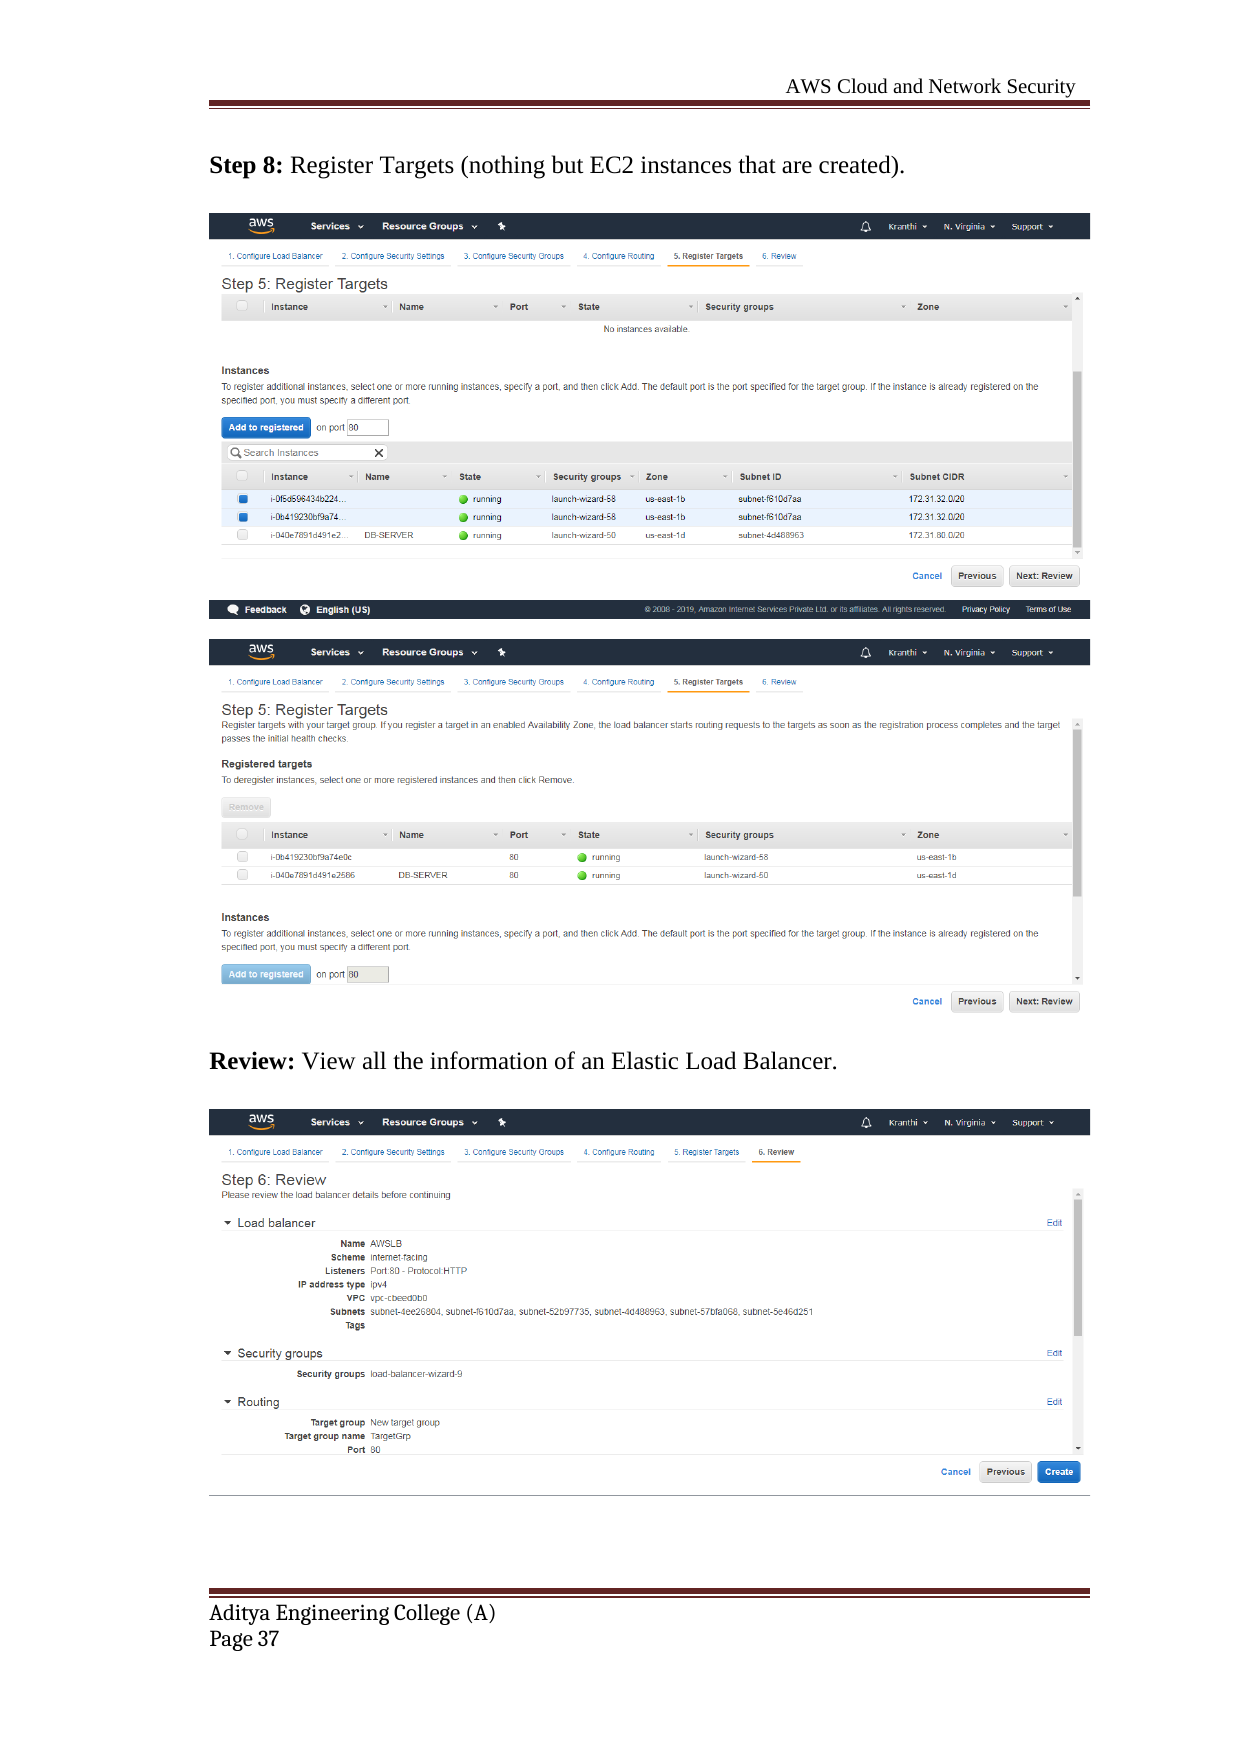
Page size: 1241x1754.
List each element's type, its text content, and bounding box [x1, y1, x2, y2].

picture [209, 213, 1091, 619]
text Review: View all the information of an Elastic Load Balancer. [209, 1046, 1090, 1074]
text Step 8: Register Targets (nothing but EC2 instances that are created). [209, 150, 1090, 179]
picture [209, 1109, 1091, 1496]
picture [209, 639, 1091, 1025]
